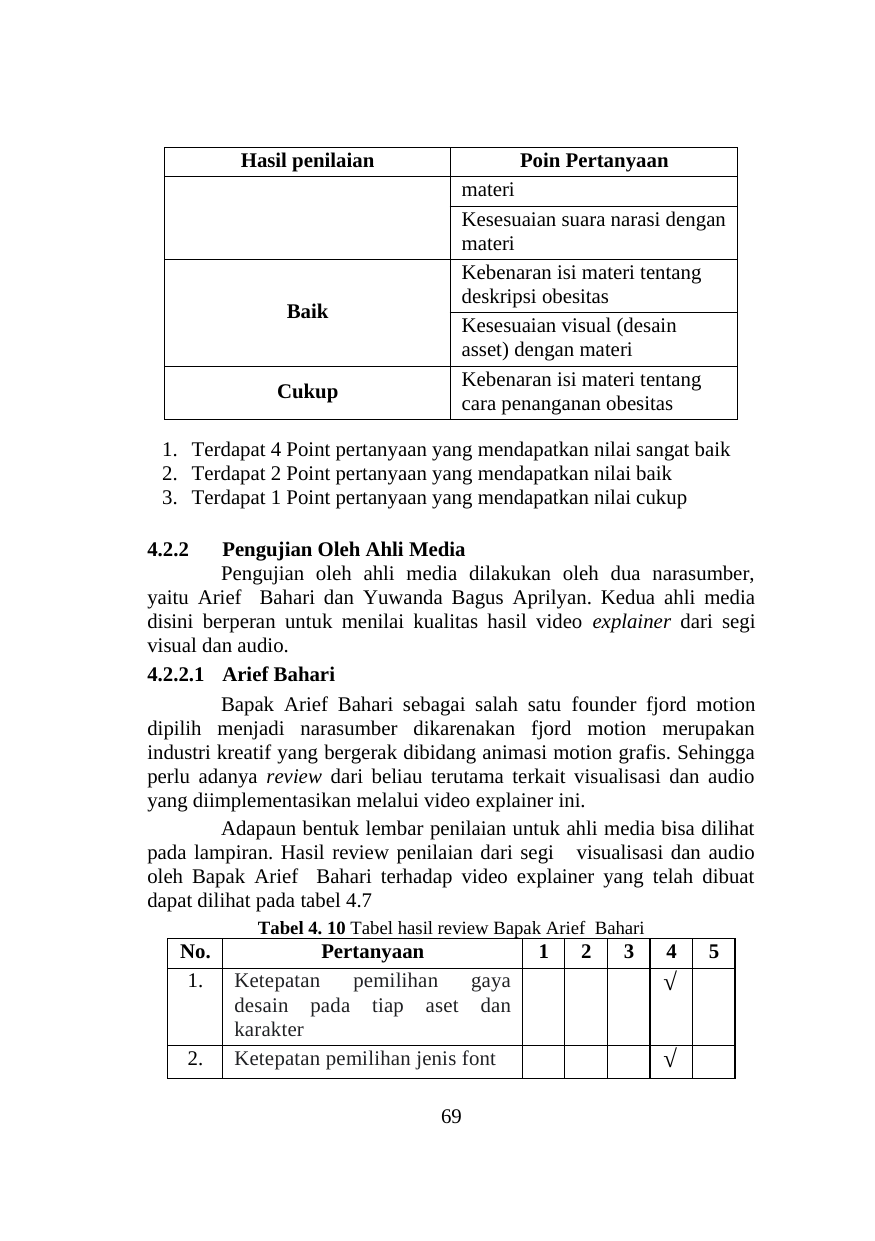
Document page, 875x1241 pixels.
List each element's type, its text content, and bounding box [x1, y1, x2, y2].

table_cell [651, 969, 692, 1045]
table_cell Kebenaran isi materi tentang deskripsi obesitas [451, 260, 737, 312]
list Terdapat 4 Point pertanyaan yang mendapatkan nilai sangat baik [162, 437, 756, 461]
text Tabel 4. 10 Tabel hasil review Bapak Arief Bahari [147, 917, 756, 938]
table_cell Cukup [165, 367, 450, 419]
table_header 1 [523, 939, 564, 967]
table_cell [565, 1046, 607, 1078]
table_cell Kesesuaian suara narasi dengan materi [451, 207, 737, 259]
table_cell [565, 969, 607, 1045]
table_header 5 [693, 939, 734, 967]
table_cell [523, 969, 564, 1045]
table_cell [523, 1046, 564, 1078]
table_header 4 [651, 939, 692, 967]
text Bapak Arief Bahari sebagai salah satu founder fjord motion dipilih menjadi narasumber dikarenakan fjord motion merupakan industri kreatif yang bergerak dibidang animasi motion grafis. Sehingga perlu adanya review dari beliau terutama terkait visualisasi dan audio yang diimplementasikan melalui video explainer ini. [147, 692, 756, 812]
table_cell [651, 1046, 692, 1078]
table_cell Kesesuaian visual (desain asset) dengan materi [451, 313, 737, 366]
table_header 3 [608, 939, 649, 967]
table_cell Kesesuaian animasi dengan materi [451, 177, 737, 206]
table_cell [608, 1046, 649, 1078]
table_header 2 [565, 939, 607, 967]
table_header Poin Pertanyaan [451, 148, 737, 176]
table_header No. [168, 939, 222, 967]
table_cell Baik [165, 260, 450, 366]
subtitle 4.2.2.1 Arief Bahari [147, 662, 756, 686]
list Terdapat 2 Point pertanyaan yang mendapatkan nilai baik [162, 461, 756, 485]
subtitle 4.2.2 Pengujian Oleh Ahli Media [147, 537, 756, 561]
table_cell [608, 969, 649, 1045]
table_cell 1. [168, 969, 222, 1045]
table_header Pertanyaan [223, 939, 522, 967]
table_cell Ketepatan pemilihan gaya desain pada tiap aset dan karakter [223, 969, 522, 1045]
table_cell Kebenaran isi materi tentang cara penanganan obesitas [451, 367, 737, 419]
text Adapaun bentuk lembar penilaian untuk ahli media bisa dilihat pada lampiran. Hasil review penilaian dari segi visualisasi dan audio oleh Bapak Arief Bahari terhadap video explainer yang telah dibuat dapat dilihat pada tabel 4.7 [147, 816, 756, 912]
table_cell Ketepatan pemilihan jenis font [223, 1046, 522, 1078]
text Pengujian oleh ahli media dilakukan oleh dua narasumber, yaitu Arief Bahari dan Yuwanda Bagus Aprilyan. Kedua ahli media disini berperan untuk menilai kualitas hasil video explainer dari segi visual dan audio. [147, 561, 756, 657]
list Terdapat 1 Point pertanyaan yang mendapatkan nilai cukup [162, 485, 756, 509]
table_cell [693, 969, 734, 1045]
table_cell [693, 1046, 734, 1078]
table_header Hasil penilaian [165, 148, 450, 176]
table_cell 2. [168, 1046, 222, 1078]
